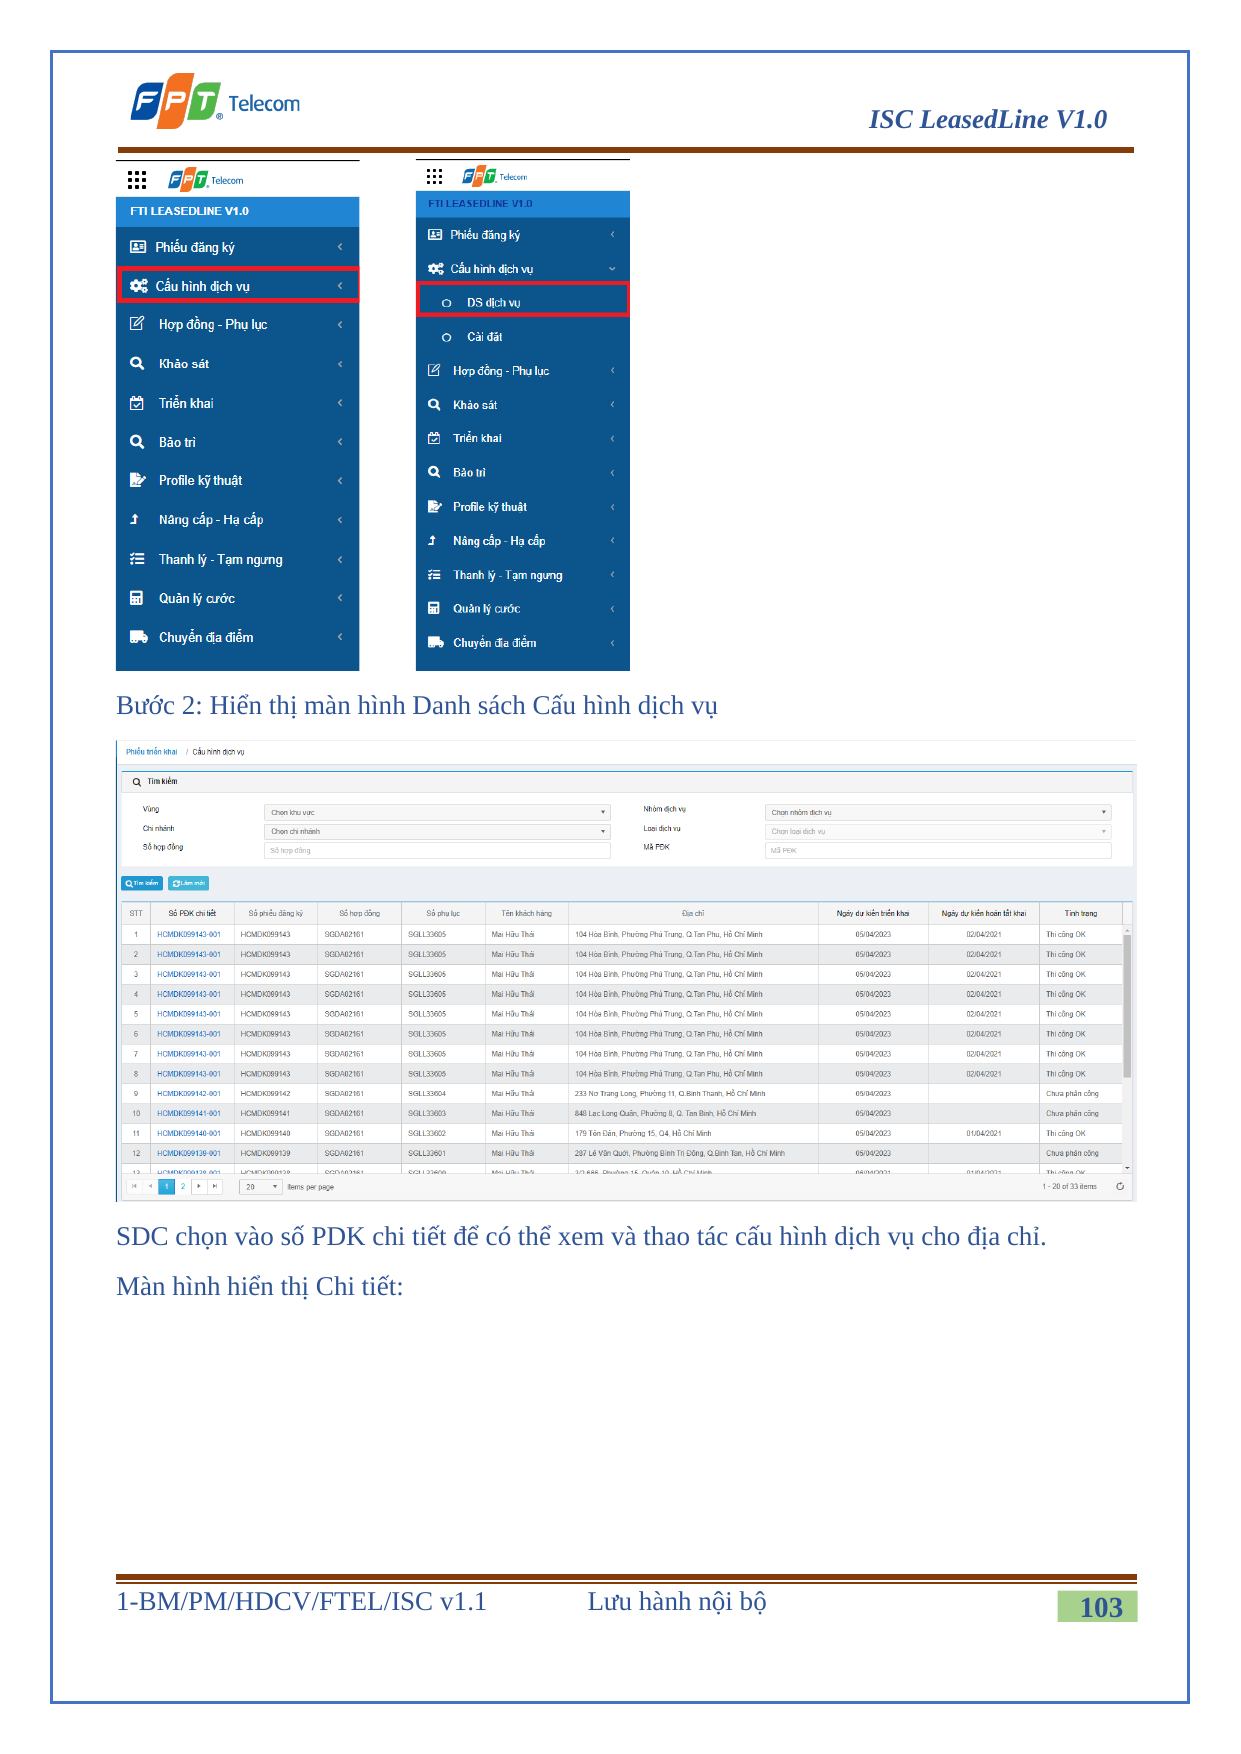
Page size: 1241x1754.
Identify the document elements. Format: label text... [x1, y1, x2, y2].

text Bước 2: Hiển thị màn hình Danh sách Cấu hình dịch vụ [116, 689, 1137, 720]
picture [415, 159, 630, 671]
picture [115, 739, 1137, 1202]
picture [115, 160, 360, 671]
picture [130, 73, 300, 129]
text Màn hình hiển thị Chi tiết: [116, 1271, 1137, 1302]
text SDC chọn vào số PDK chi tiết để có thể xem và thao tác cấu hình dịch vụ cho địa chỉ. [116, 1220, 1137, 1251]
